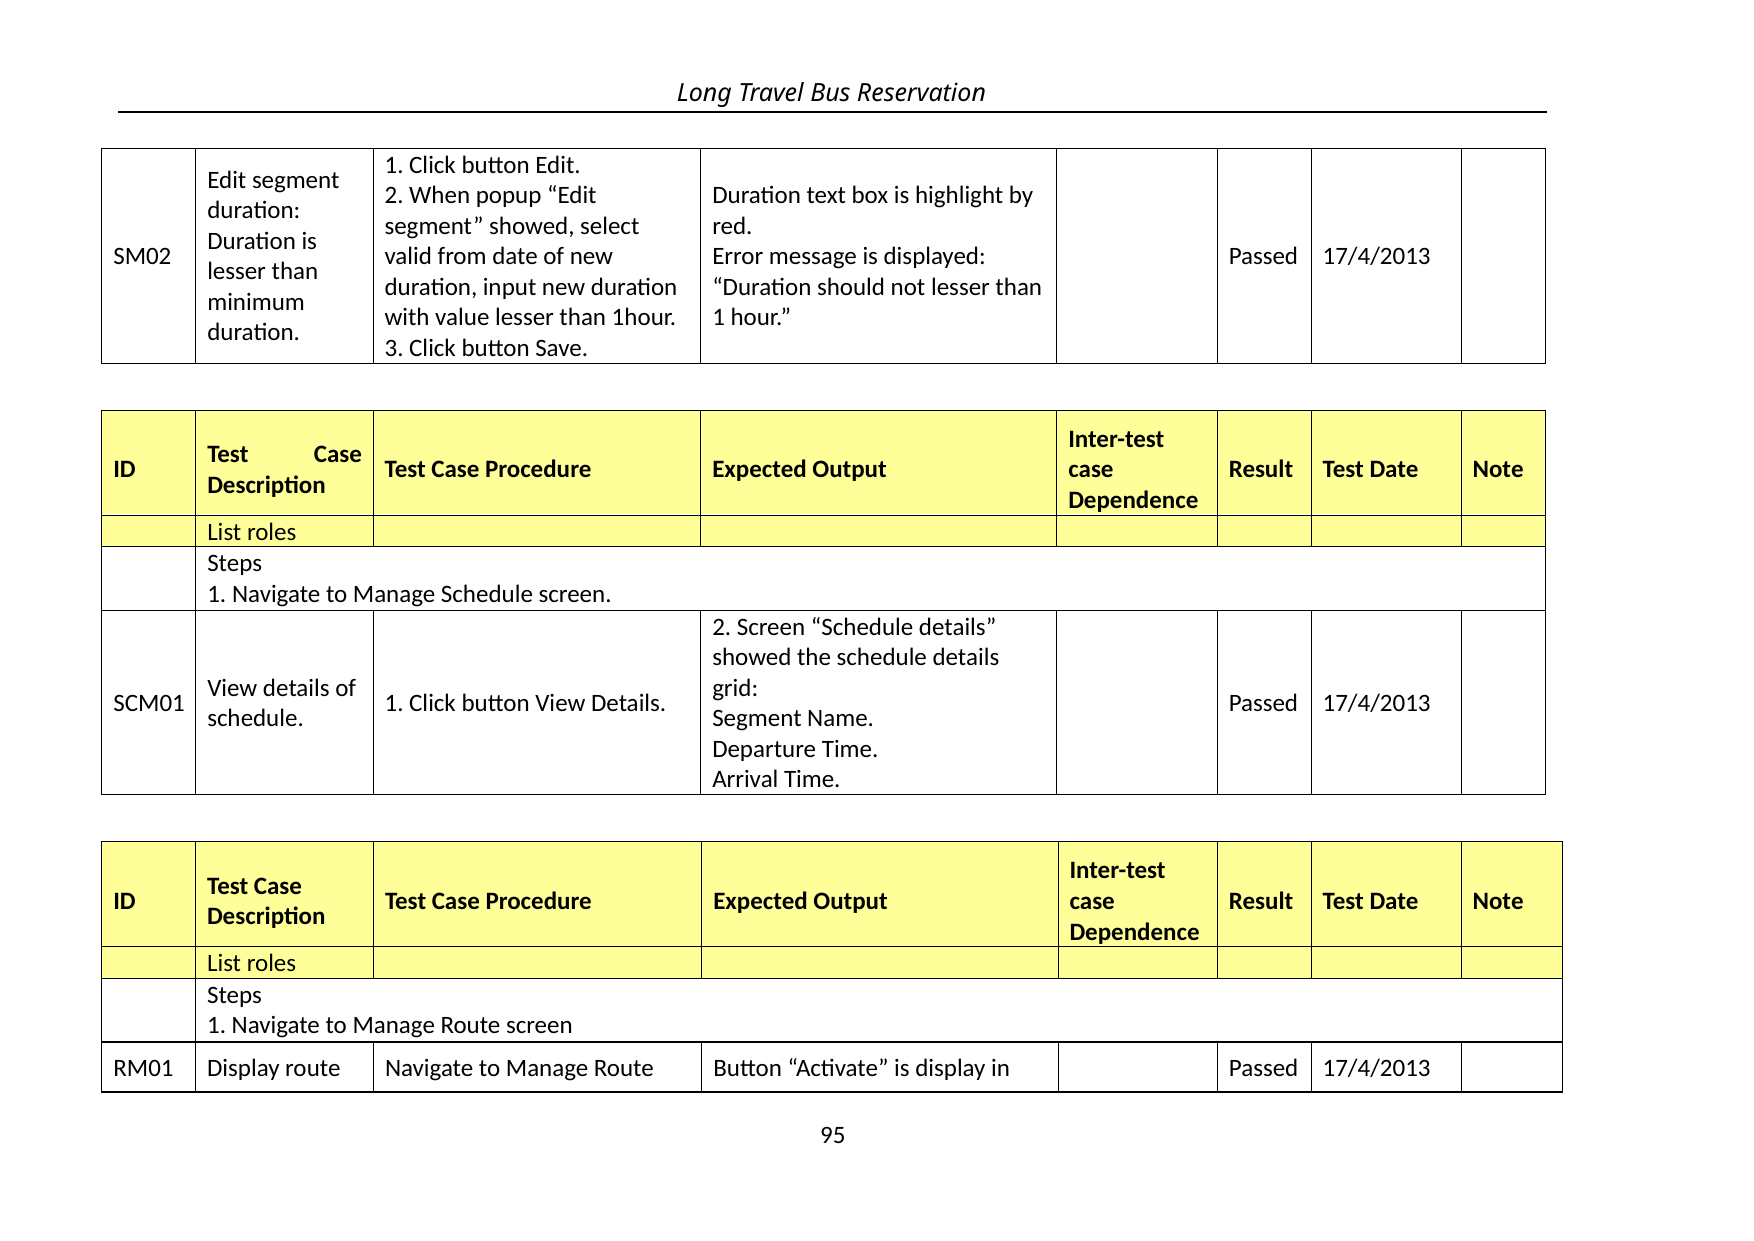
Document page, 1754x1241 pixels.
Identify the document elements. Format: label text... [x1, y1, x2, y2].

table_cell [1218, 947, 1311, 978]
table_cell [102, 516, 195, 546]
table_cell [374, 516, 700, 546]
table_header Result [1218, 842, 1311, 946]
table_cell List roles [196, 516, 373, 546]
table_header Test Case Description [196, 842, 373, 946]
table_cell 1. Click button Edit. 2. When popup “Edit segment” showed, select valid from date of new duration, input new duration with value lesser than 1hour. 3. Click button Save. [374, 149, 700, 362]
table_cell 17/4/2013 [1312, 149, 1461, 362]
table_header Test Case Procedure [374, 842, 701, 946]
table_header Test Case Description [196, 411, 373, 514]
table_header Test Case Procedure [374, 411, 700, 514]
table_cell Passed [1218, 1043, 1311, 1091]
table_cell [102, 979, 195, 1041]
table_cell [1462, 516, 1545, 546]
table_cell [1312, 516, 1461, 546]
table_cell Edit segment duration: Duration is lesser than minimum duration. [196, 149, 373, 362]
table_header Expected Output [702, 842, 1058, 946]
table_cell SCM01 [102, 611, 195, 794]
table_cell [374, 1043, 701, 1091]
table_header Expected Output [701, 411, 1056, 514]
table_cell [1059, 1043, 1217, 1091]
table_cell [102, 547, 195, 610]
table_header ID [102, 842, 195, 946]
table_cell [1218, 516, 1311, 546]
table_header Note [1462, 411, 1545, 514]
table_cell 1. Click button View Details. [374, 611, 700, 794]
table_cell 17/4/2013 [1312, 1043, 1461, 1091]
table_cell 2. Screen “Schedule details” showed the schedule details grid: Segment Name. Departure Time. Arrival Time. [701, 611, 1056, 794]
table_cell [1462, 1043, 1562, 1091]
table_cell List roles [196, 947, 373, 978]
table_cell View details of schedule. [196, 611, 373, 794]
table_cell [1462, 947, 1562, 978]
table_header Test Date [1312, 411, 1461, 514]
table_header ID [102, 411, 195, 514]
table_cell Passed [1218, 611, 1311, 794]
table_cell [1312, 947, 1461, 978]
table_cell [374, 947, 701, 978]
table_cell Passed [1218, 149, 1311, 362]
table_header Test Date [1312, 842, 1461, 946]
table_cell Steps 1. Navigate to Manage Schedule screen. [196, 547, 1545, 610]
table_cell Duration text box is highlight by red. Error message is displayed: “Duration should not lesser than 1 hour.” [701, 149, 1056, 362]
table_cell [701, 516, 1056, 546]
table_cell RM01 [102, 1043, 195, 1091]
table_cell SM02 [102, 149, 195, 362]
table_header Result [1218, 411, 1311, 514]
table_header Inter-test case Dependence [1059, 842, 1217, 946]
table_cell Steps 1. Navigate to Manage Route screen [196, 979, 1562, 1041]
table_header Note [1462, 842, 1562, 946]
table_cell [1462, 149, 1545, 362]
table_header Inter-test case Dependence [1057, 411, 1217, 514]
table_cell [1057, 611, 1217, 794]
table_cell [702, 947, 1058, 978]
table_cell [1059, 947, 1217, 978]
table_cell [702, 1043, 1058, 1091]
table_cell [102, 947, 195, 978]
table_cell 17/4/2013 [1312, 611, 1461, 794]
table_cell [1462, 611, 1545, 794]
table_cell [196, 1043, 373, 1091]
table_cell [1057, 149, 1217, 362]
table_cell [1057, 516, 1217, 546]
